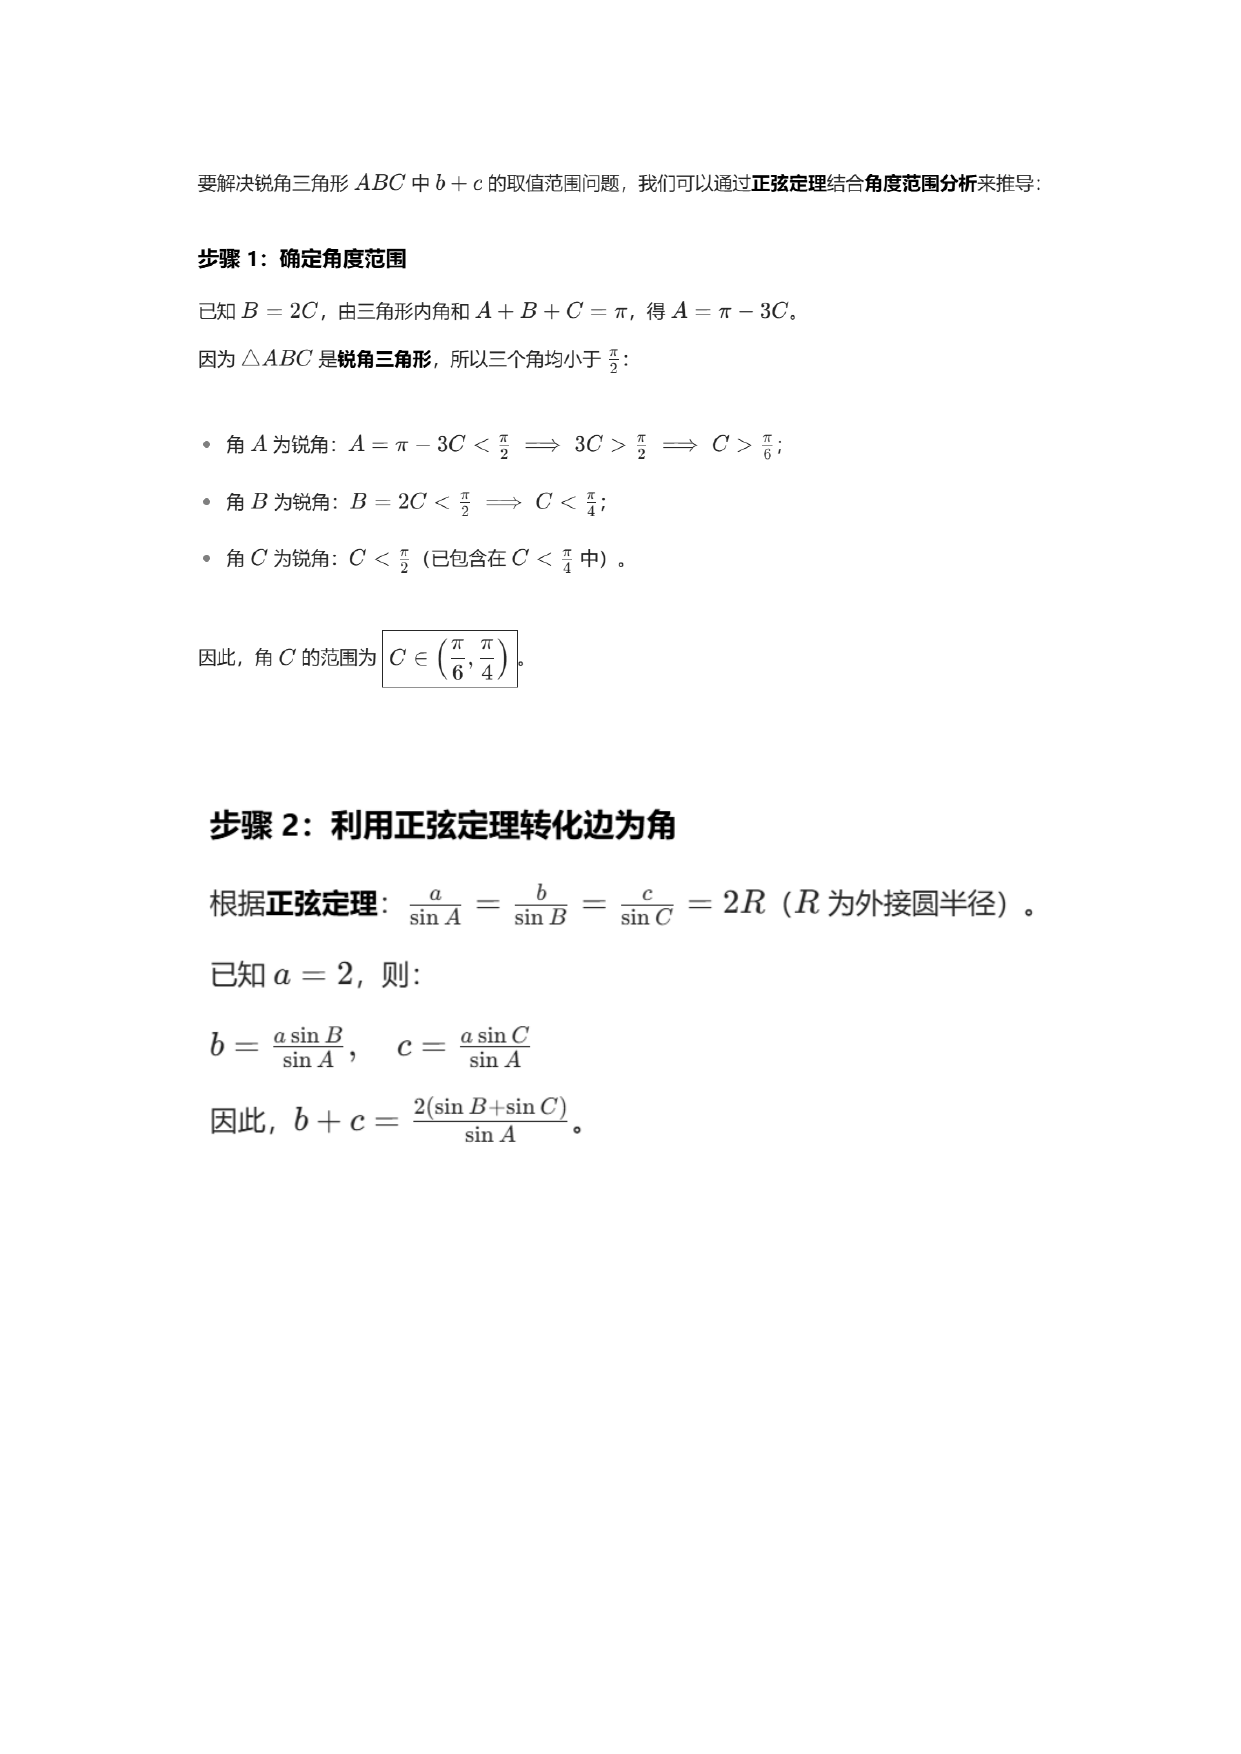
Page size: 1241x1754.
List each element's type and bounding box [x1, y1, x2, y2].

picture [187, 789, 1053, 1163]
picture [187, 162, 1053, 698]
